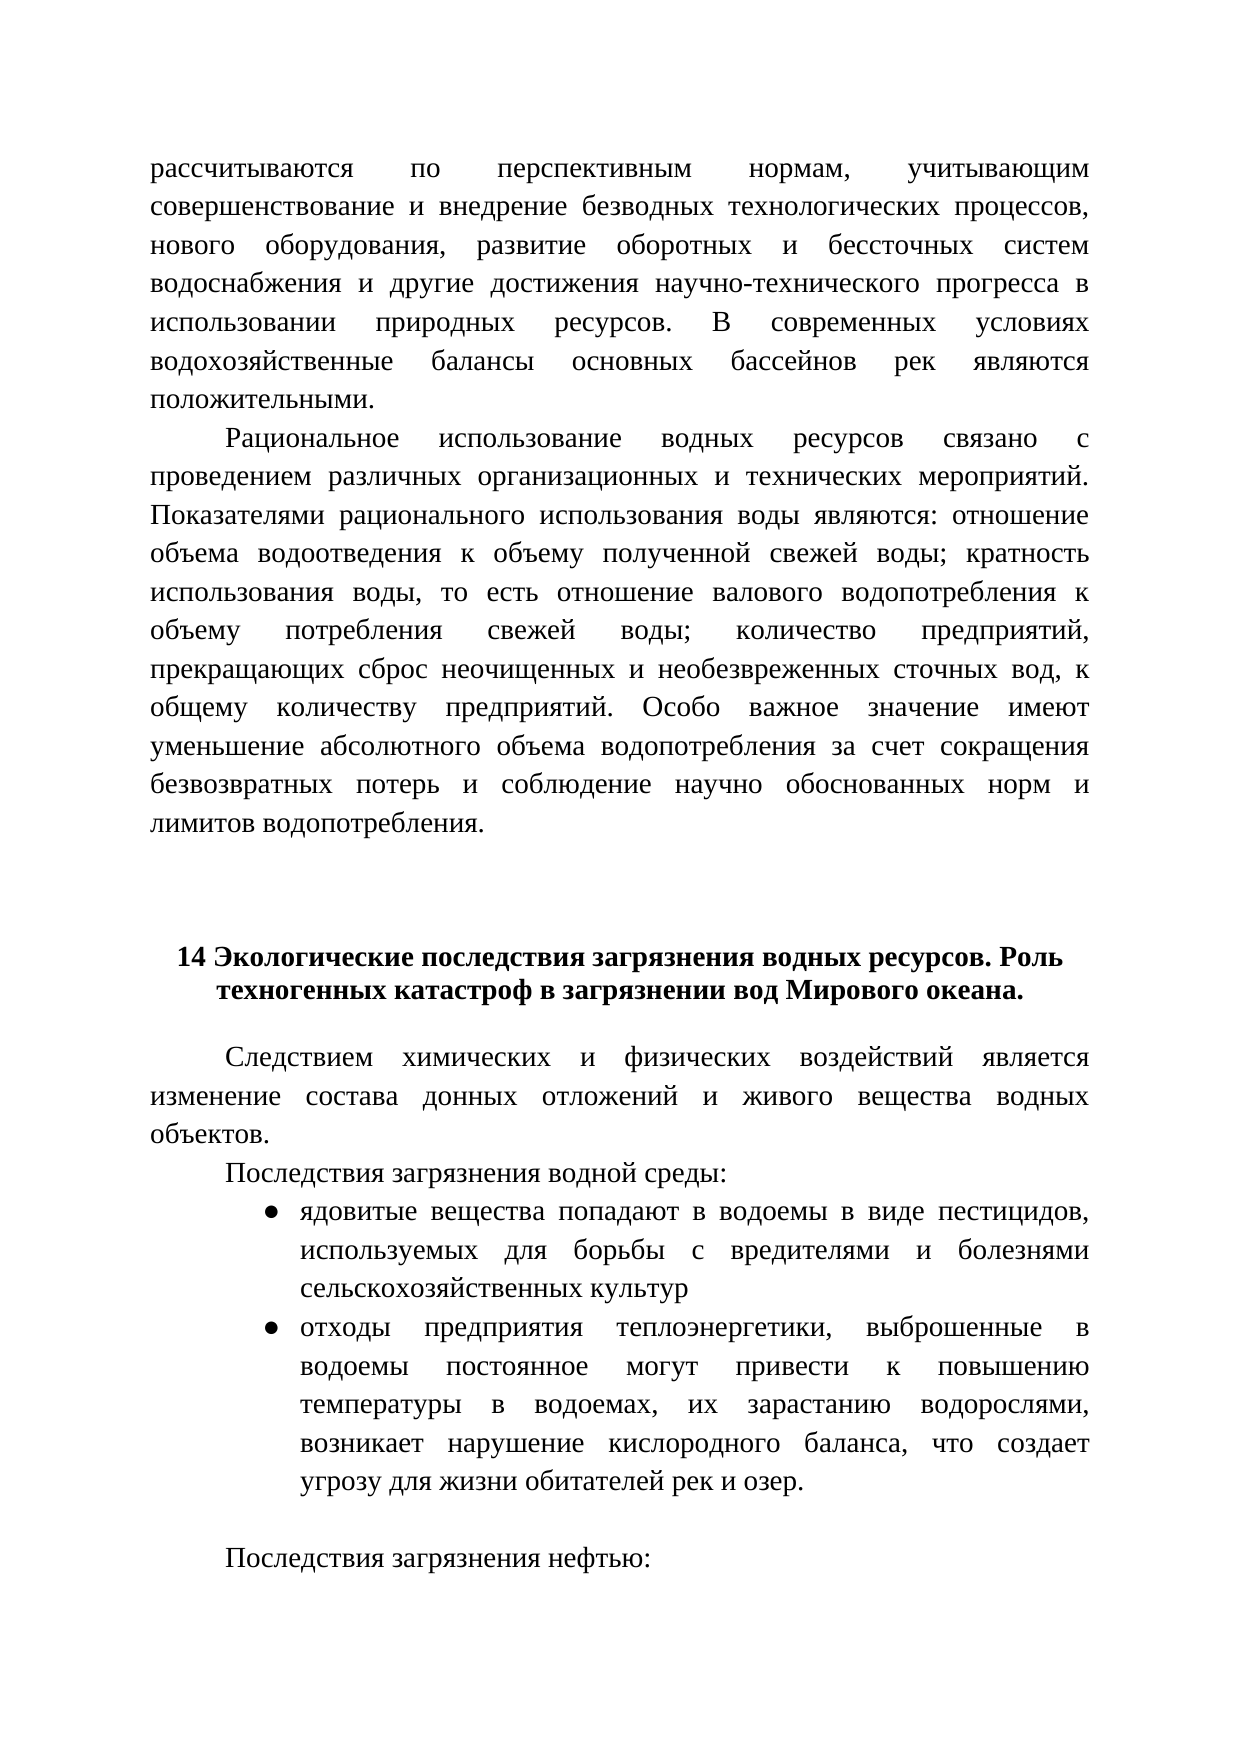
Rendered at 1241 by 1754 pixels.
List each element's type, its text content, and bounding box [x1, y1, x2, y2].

text Последствия загрязнения нефтью: [150, 1540, 1090, 1574]
list ядовитые вещества попадают в водоемы в виде пестицидов, используемых для борьбы с вредителями и болезнями сельскохозяйственных культур [262, 1193, 1090, 1304]
text Рациональное использование водных ресурсов связано с проведением различных организационных и технических мероприятий. Показателями рационального использования воды являются: отношение объема водоотведения к объему полученной свежей воды; кратность использования воды, то есть отношение валового водопотребления к объему потребления свежей воды; количество предприятий, прекращающих сброс неочищенных и необезвреженных сточных вод, к общему количеству предприятий. Особо важное значение имеют уменьшение абсолютного объема водопотребления за счет сокращения безвозвратных потерь и соблюдение научно обоснованных норм и лимитов водопотребления. [150, 420, 1090, 839]
list отходы предприятия теплоэнергетики, выброшенные в водоемы постоянное могут привести к повышению температуры в водоемах, их зарастанию водорослями, возникает нарушение кислородного баланса, что создает угрозу для жизни обитателей рек и озер. [262, 1309, 1090, 1497]
text Последствия загрязнения водной среды: [150, 1155, 1090, 1188]
subtitle 14 Экологические последствия загрязнения водных ресурсов. Роль техногенных катастроф в загрязнении вод Мирового океана. [150, 939, 1090, 1006]
text Следствием химических и физических воздействий является изменение состава донных отложений и живого вещества водных объектов. [150, 1039, 1090, 1150]
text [150, 150, 1090, 415]
